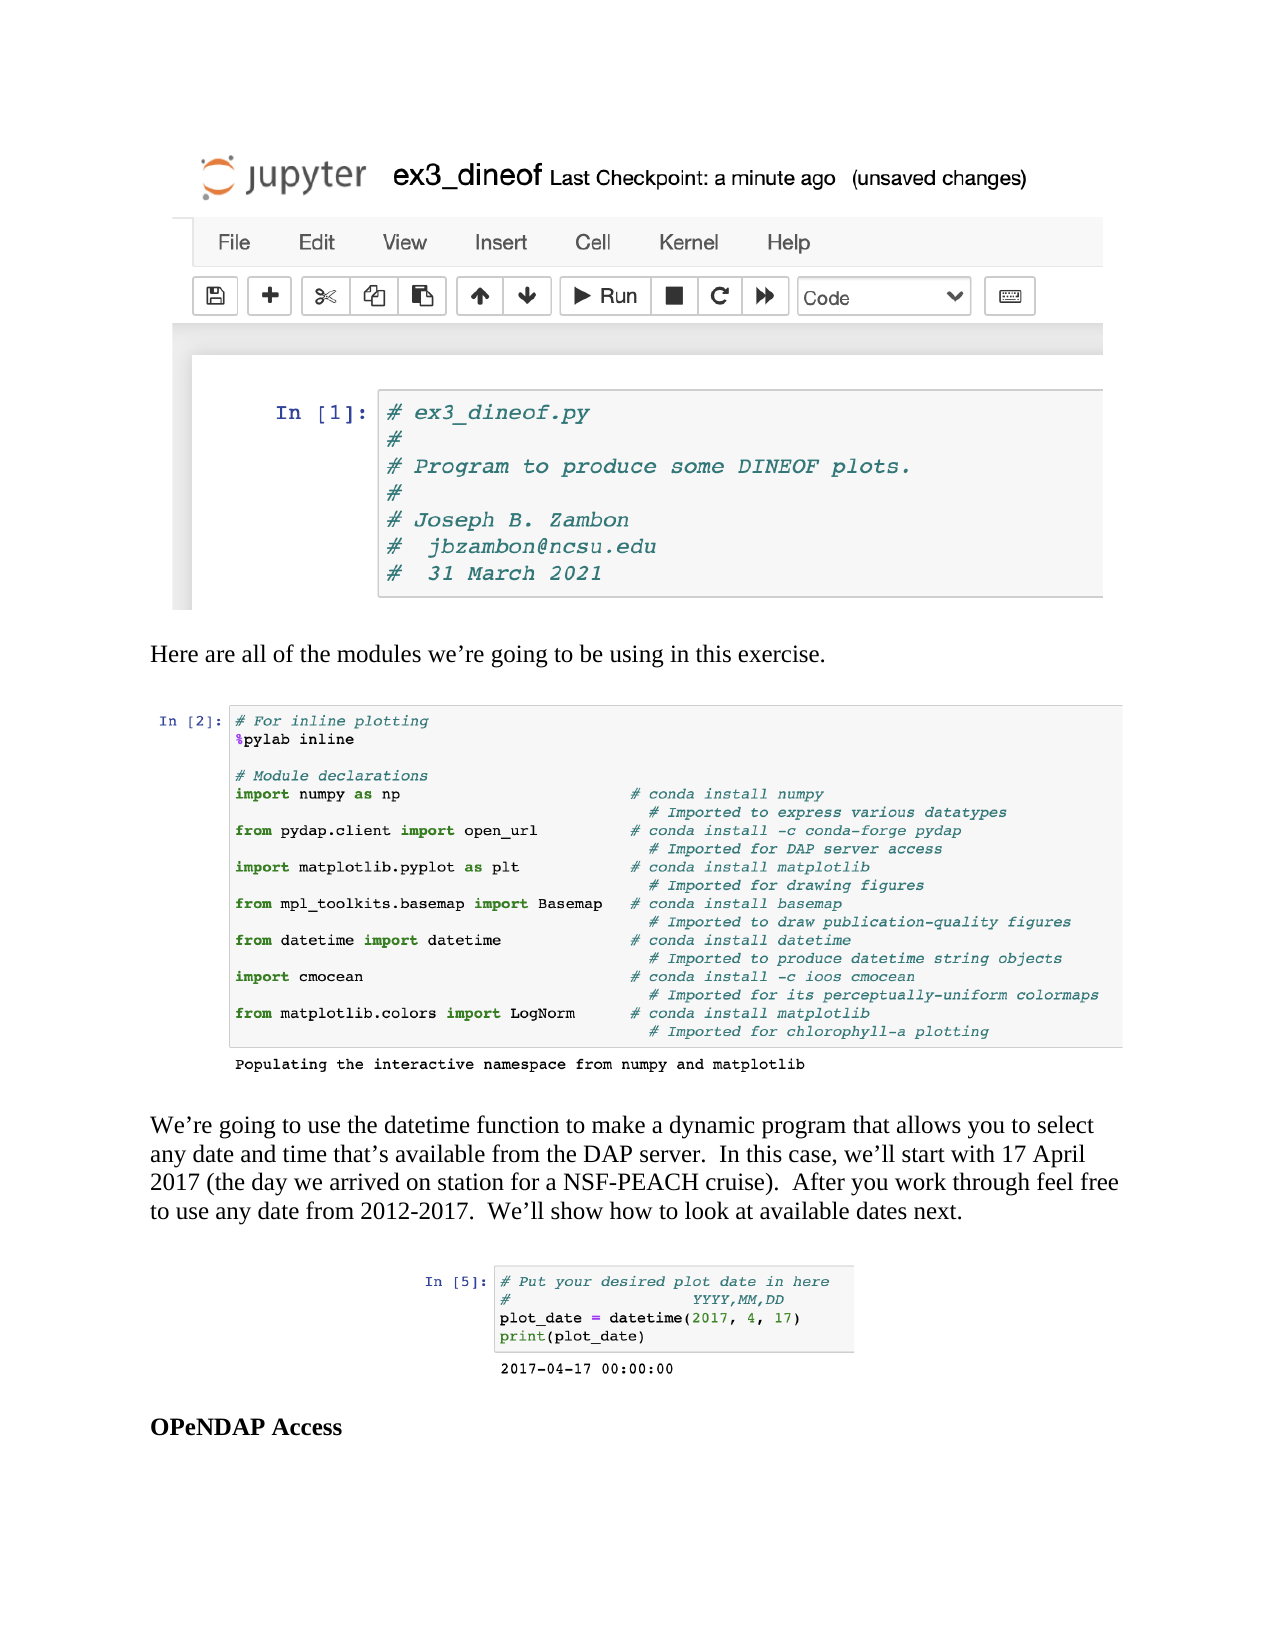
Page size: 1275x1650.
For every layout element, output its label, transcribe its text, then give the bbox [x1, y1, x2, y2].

text OPeNDAP Access [150, 1412, 1125, 1441]
picture [172, 150, 1103, 610]
text We’re going to use the datetime function to make a dynamic program that allows you to select any date and time that’s available from the DAP server. In this case, we’ll start with 17 April 2017 (the day we arrived on station for a NSF-PEACH cruise). After you work through feel free to use any date from 2012-2017. We’ll show how to look at available dates next. [150, 1110, 1125, 1225]
picture [420, 1253, 855, 1384]
text Here are all of the modules we’re going to be using in this exercise. [150, 639, 1125, 667]
picture [152, 696, 1123, 1082]
